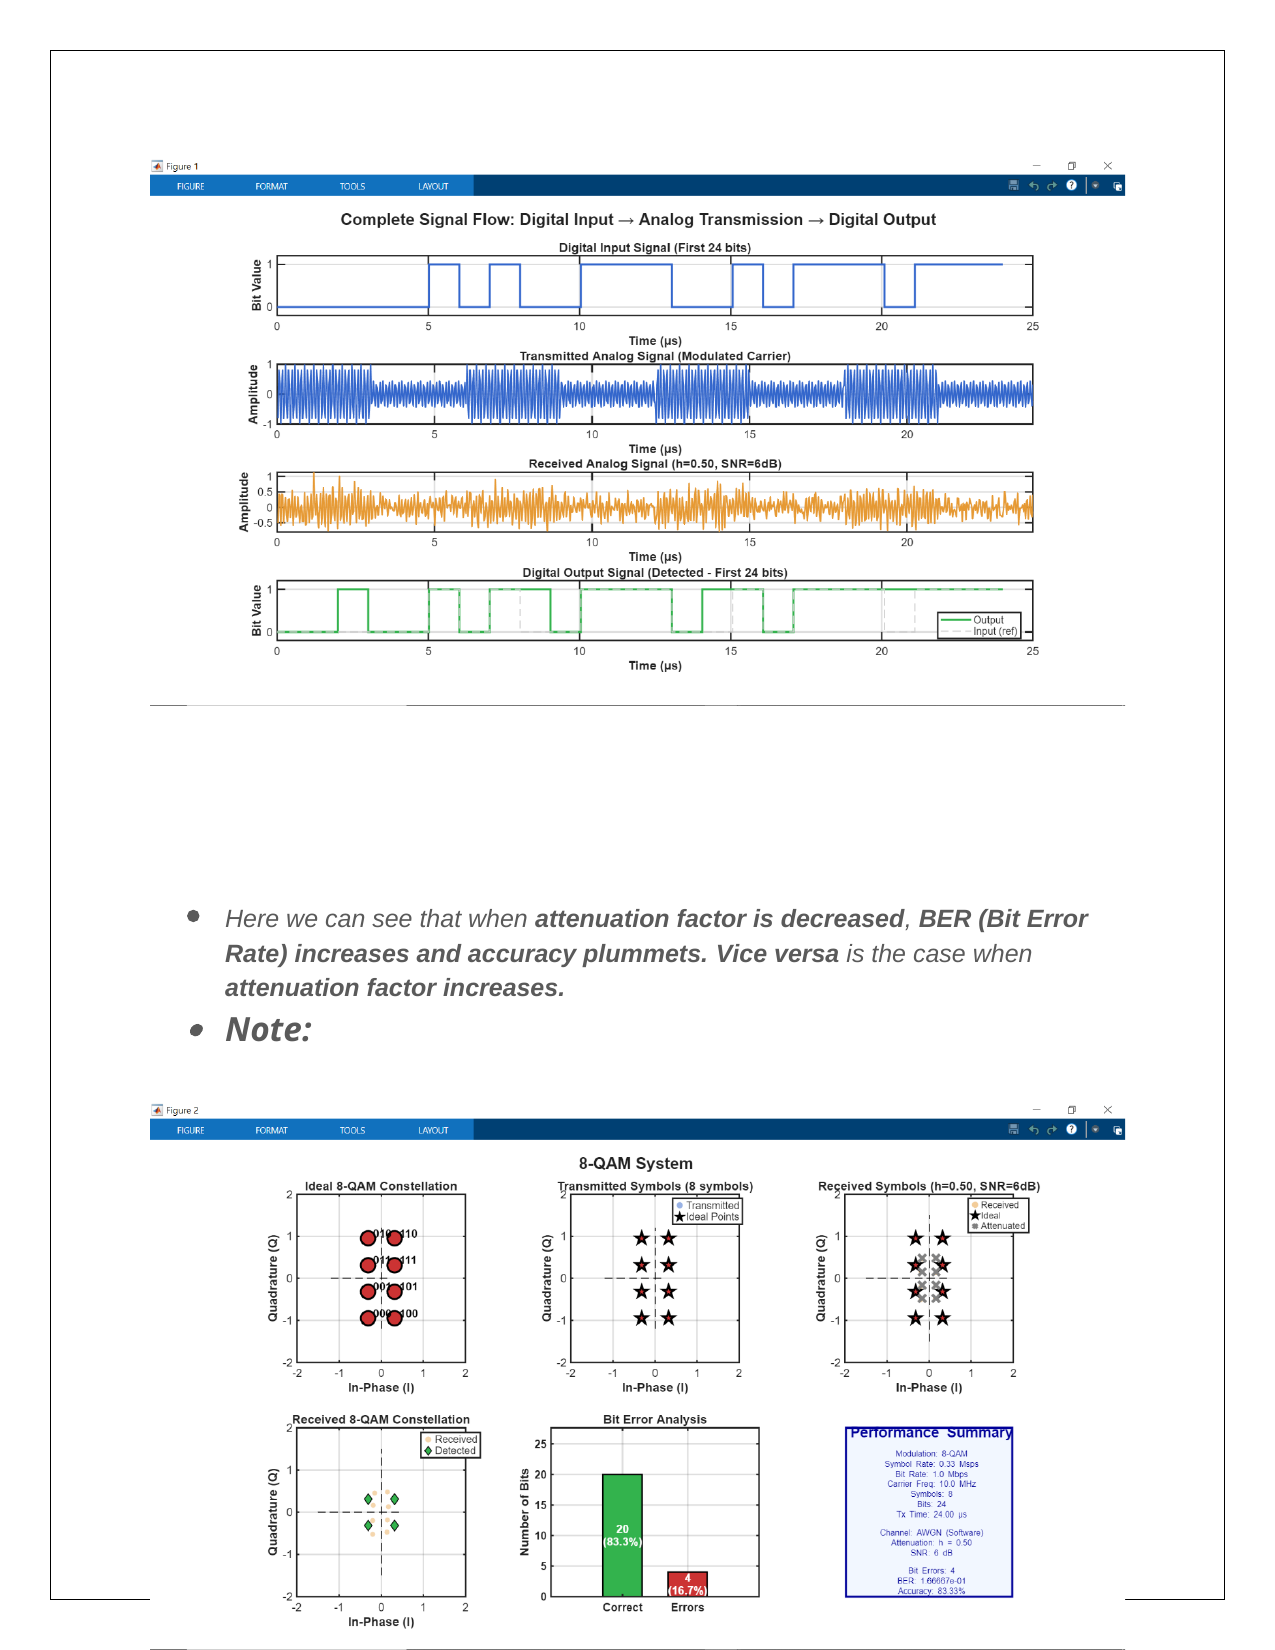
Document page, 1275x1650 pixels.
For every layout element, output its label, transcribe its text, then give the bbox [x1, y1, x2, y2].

picture [150, 1101, 1125, 1650]
picture [150, 157, 1125, 706]
list Note: [187, 1006, 1125, 1052]
list Here we can see that when attenuation factor is decreased, BER (Bit Error Rate) increases and accuracy plummets. Vice versa is the case when attenuation factor increases. [187, 904, 1125, 1002]
